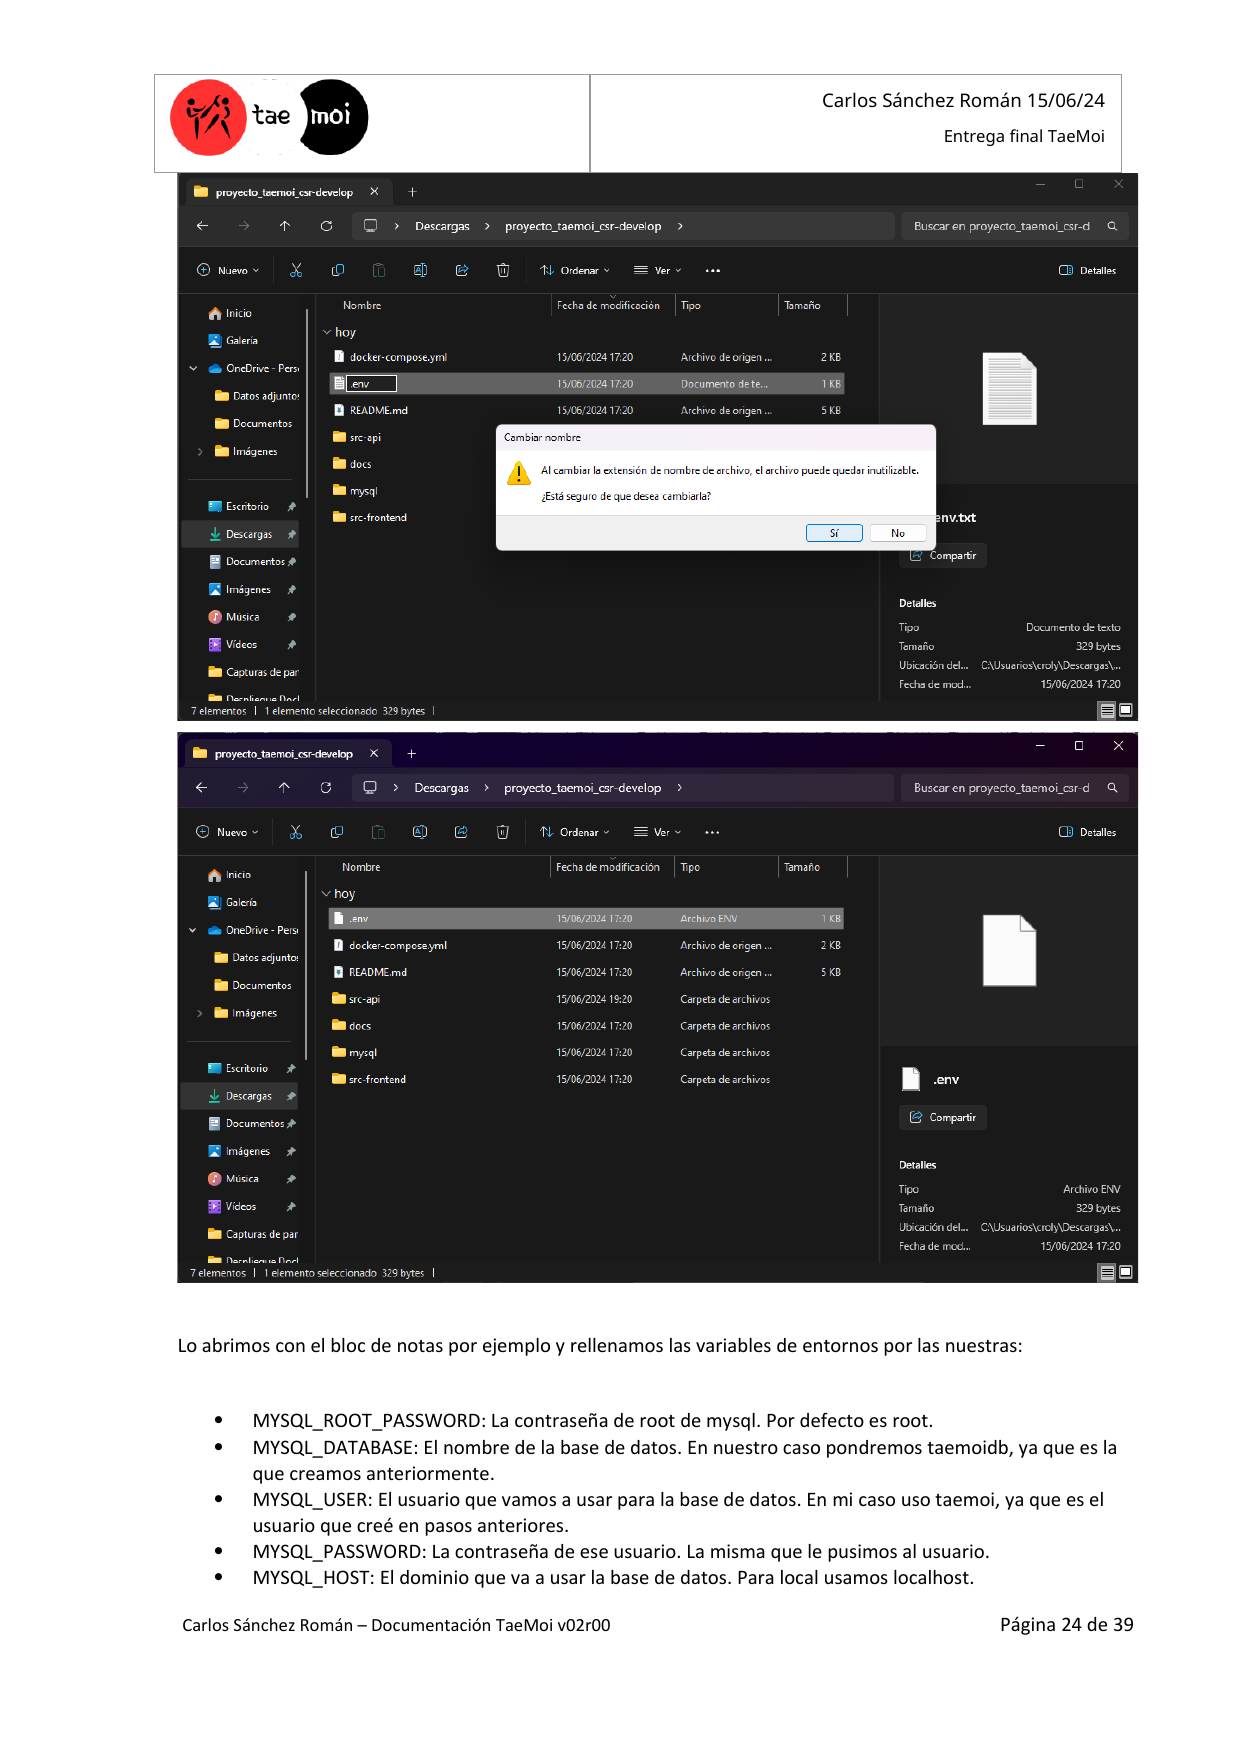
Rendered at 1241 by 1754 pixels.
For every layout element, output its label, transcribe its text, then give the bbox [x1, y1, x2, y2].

list MYSQL_PASSWORD: La contraseña de ese usuario. La misma que le pusimos al usuario. [215, 1538, 1139, 1564]
text Lo abrimos con el bloc de notas por ejemplo y rellenamos las variables de entornos por las nuestras: [177, 1332, 1139, 1358]
list MYSQL_USER: El usuario que vamos a usar para la base de datos. En mi caso uso taemoi, ya que es el usuario que creé en pasos anteriores. [215, 1486, 1139, 1538]
picture [177, 173, 1139, 721]
list MYSQL_HOST: El dominio que va a usar la base de datos. Para local usamos localhost. [215, 1564, 1139, 1590]
list MYSQL_DATABASE: El nombre de la base de datos. En nuestro caso pondremos taemoidb, ya que es la que creamos anteriormente. [215, 1434, 1139, 1485]
list MYSQL_ROOT_PASSWORD: La contraseña de root de mysql. Por defecto es root. [215, 1408, 1139, 1433]
picture [165, 75, 372, 159]
picture [177, 732, 1139, 1283]
